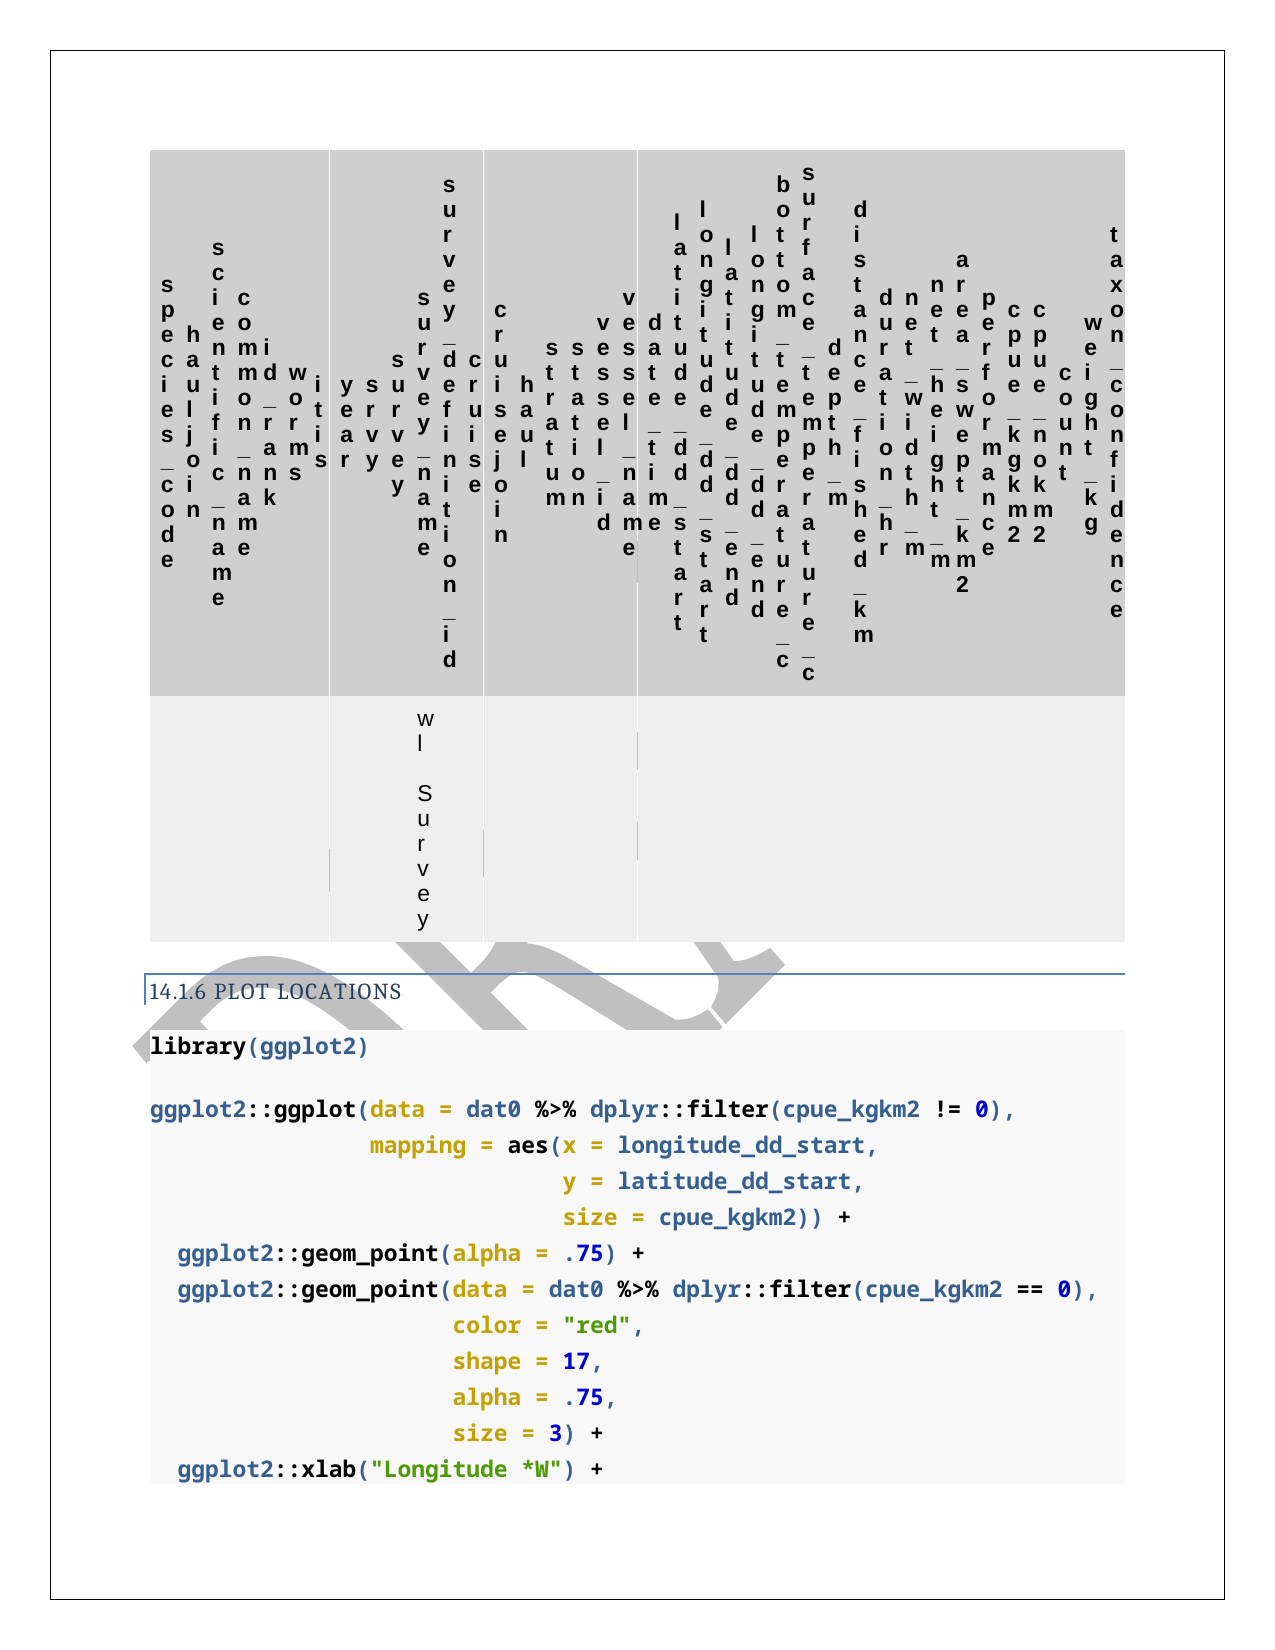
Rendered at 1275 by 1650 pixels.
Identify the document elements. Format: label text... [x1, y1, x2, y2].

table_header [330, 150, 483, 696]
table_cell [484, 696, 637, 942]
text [150, 1030, 1125, 1484]
subtitle 14.1.6 Plot locations [146, 975, 1125, 1005]
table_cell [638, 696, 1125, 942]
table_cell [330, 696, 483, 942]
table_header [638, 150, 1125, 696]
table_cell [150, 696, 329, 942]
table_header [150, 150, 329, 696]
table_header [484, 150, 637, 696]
